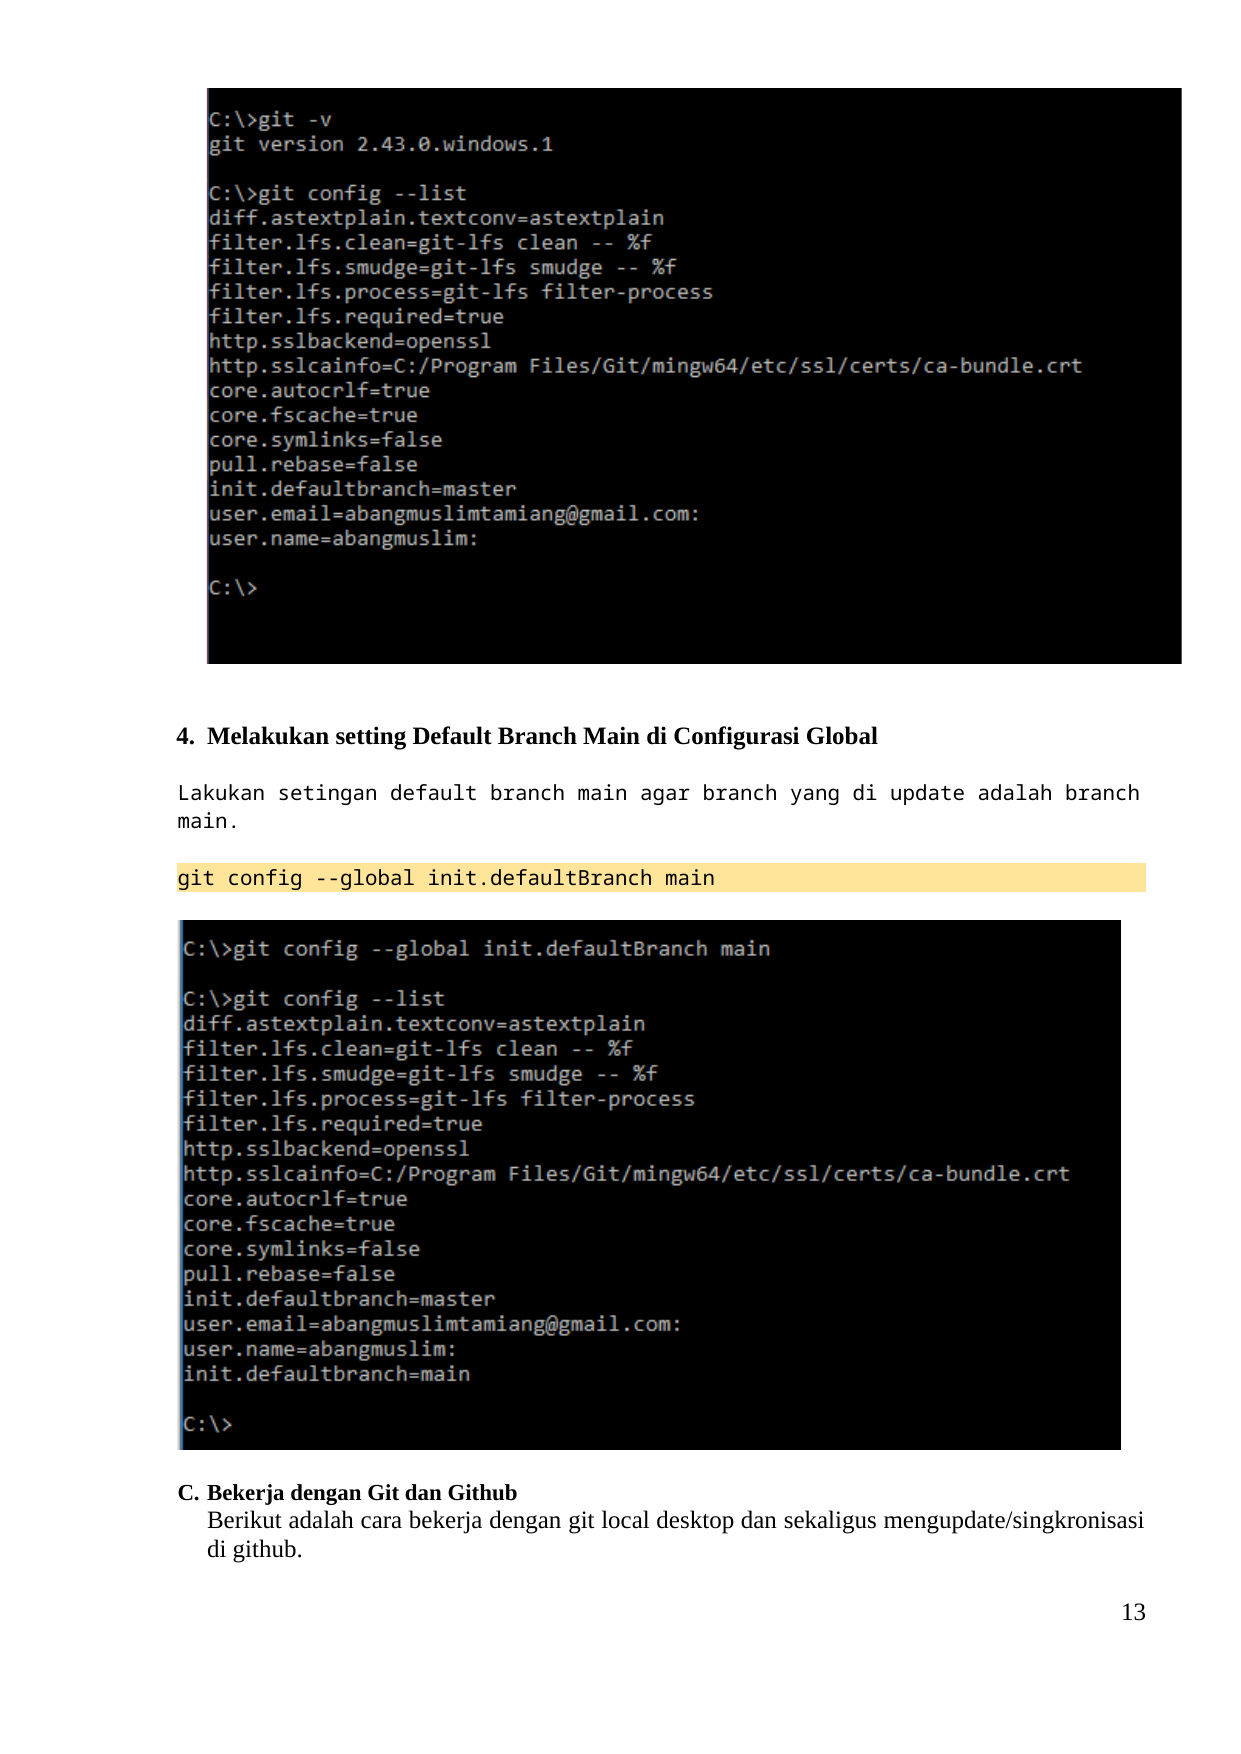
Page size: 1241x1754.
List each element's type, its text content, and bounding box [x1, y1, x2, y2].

text git config --global init.defaultBranch main [177, 863, 1146, 892]
picture [177, 920, 1121, 1450]
text Lakukan setingan default branch main agar branch yang di update adalah branch main. [177, 778, 1146, 835]
list Melakukan setting Default Branch Main di Configurasi Global [176, 721, 1146, 749]
subtitle Bekerja dengan Git dan Github [177, 1478, 1146, 1505]
text Berikut adalah cara bekerja dengan git local desktop dan sekaligus mengupdate/singkronisasi di github. [207, 1505, 1146, 1562]
picture [206, 88, 1182, 664]
